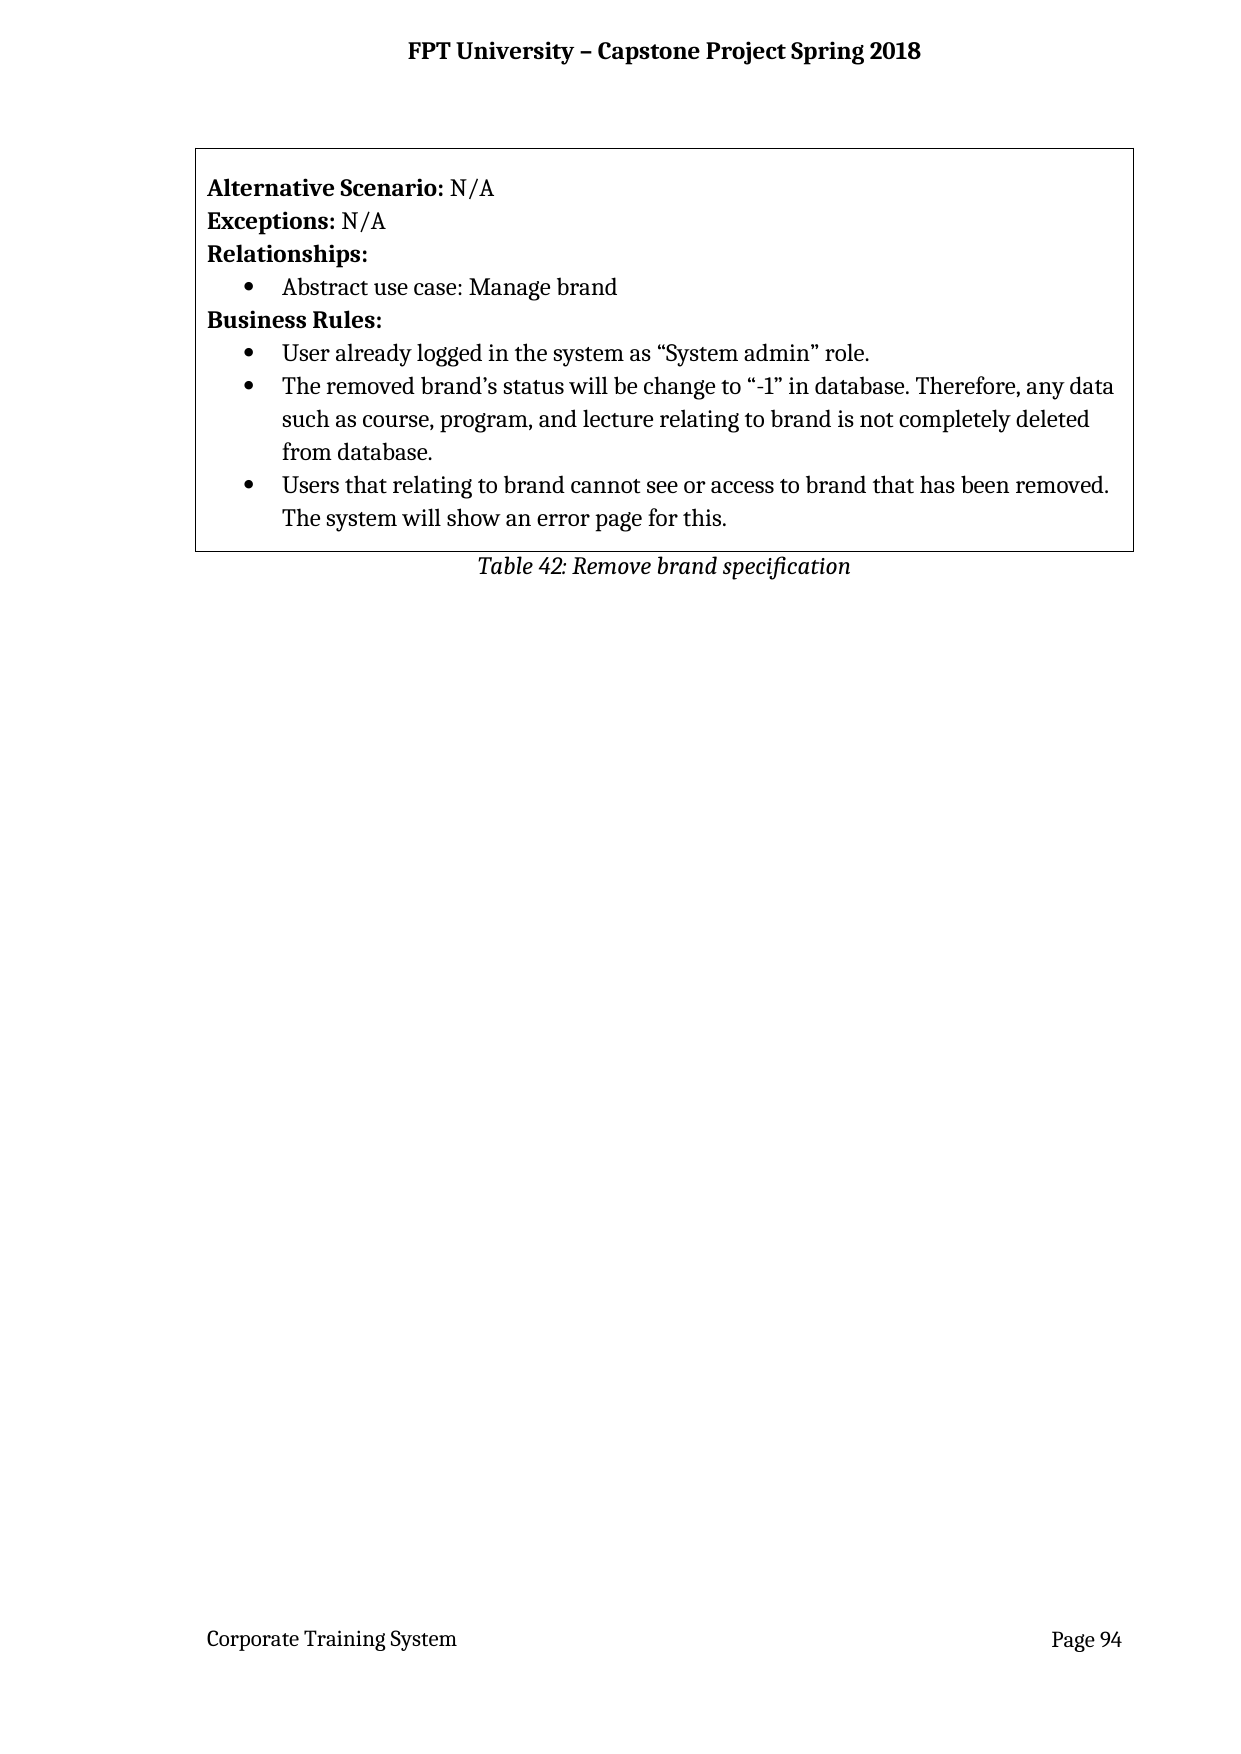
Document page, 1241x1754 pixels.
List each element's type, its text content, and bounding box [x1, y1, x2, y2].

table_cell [196, 149, 1133, 551]
list Table 42: Remove brand specification [207, 552, 1122, 581]
